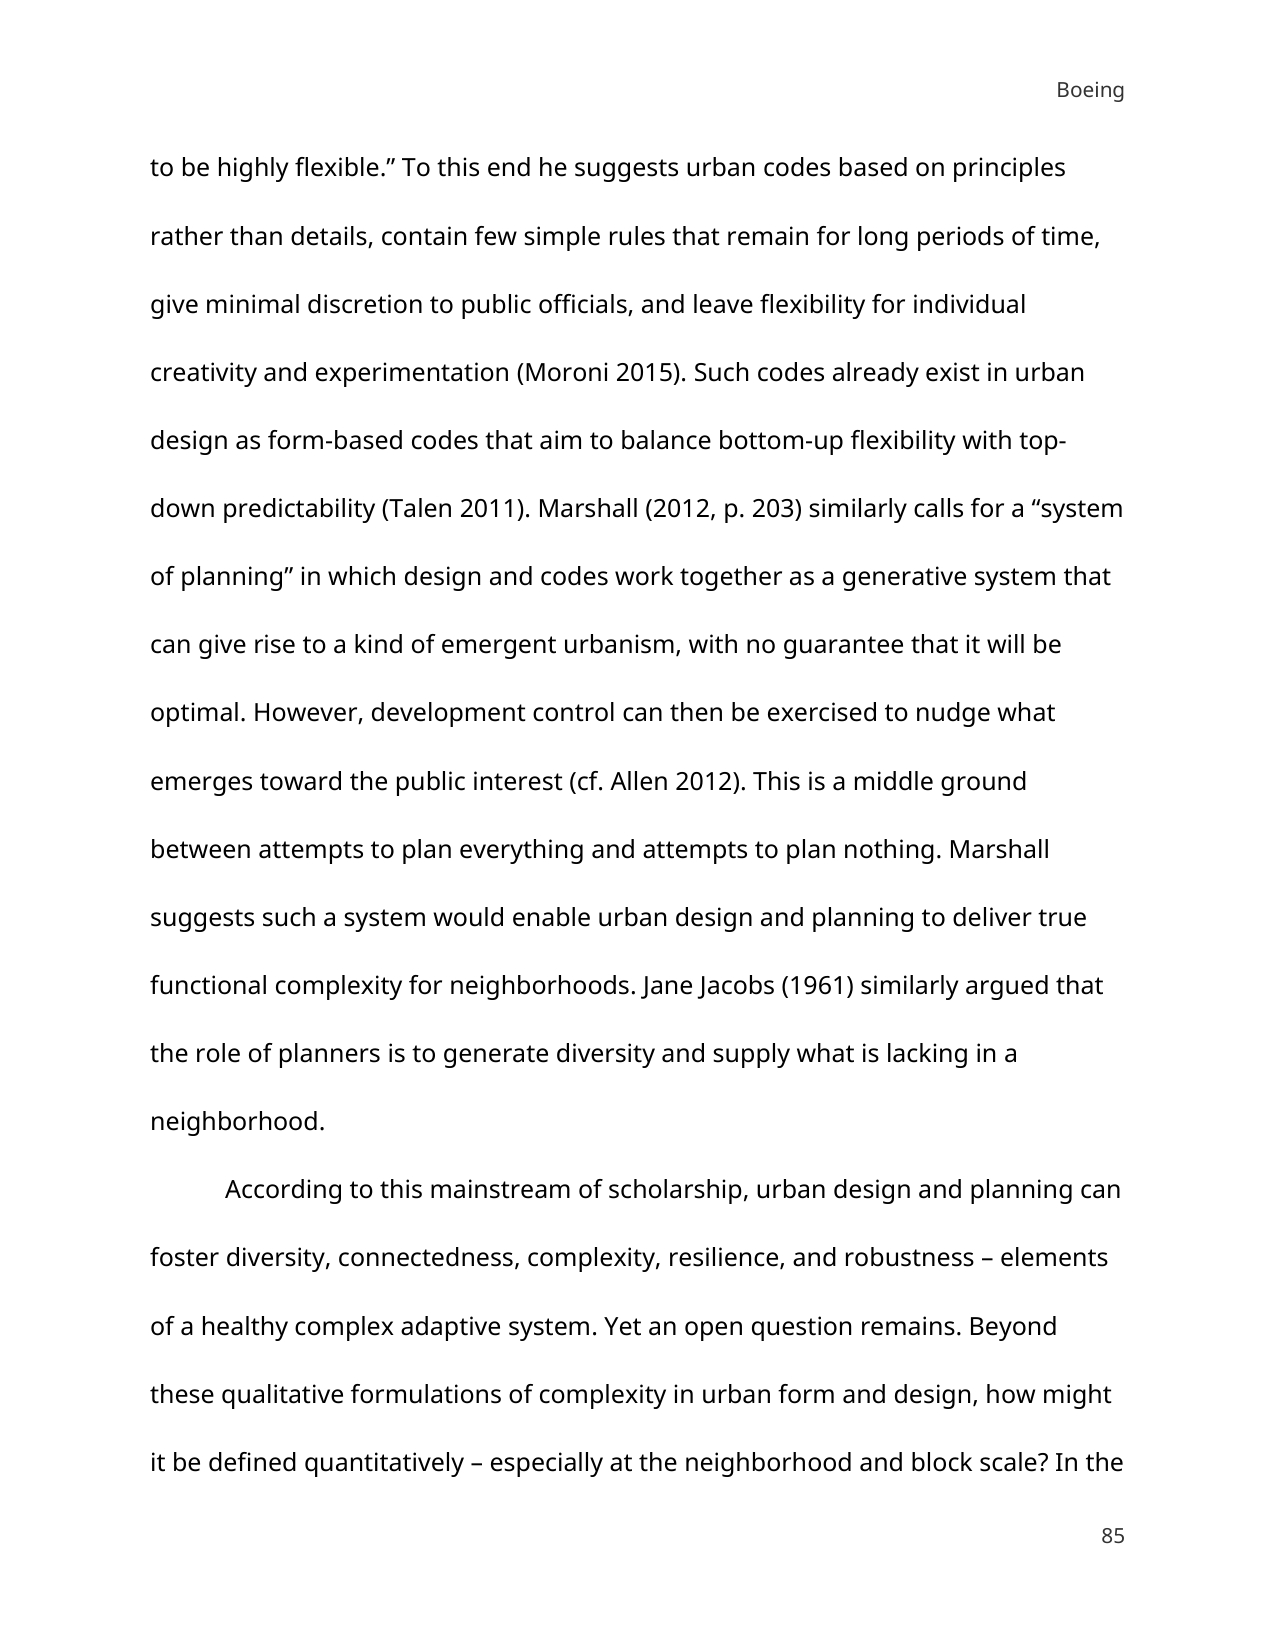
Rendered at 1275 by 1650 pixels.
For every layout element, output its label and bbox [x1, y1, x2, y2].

text [150, 1172, 1125, 1478]
text [150, 150, 1125, 1138]
